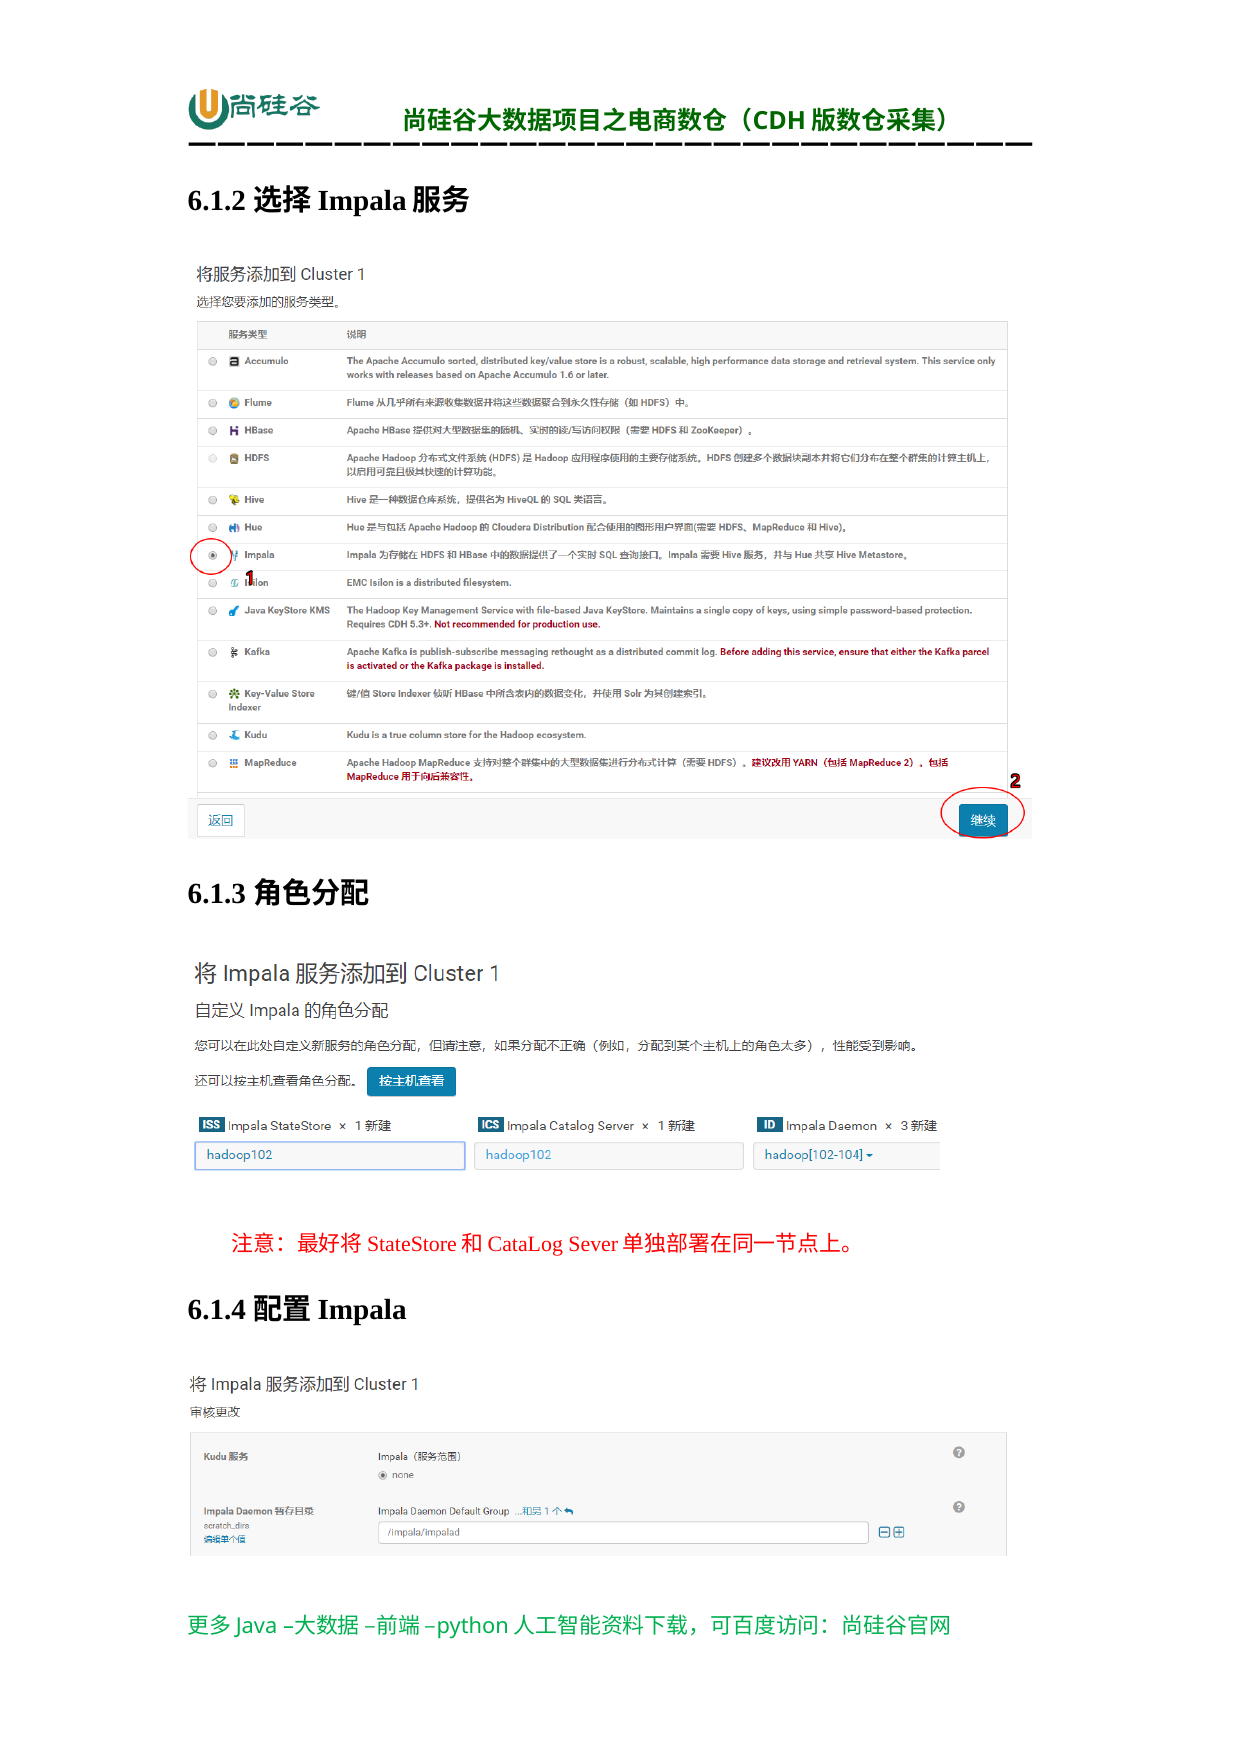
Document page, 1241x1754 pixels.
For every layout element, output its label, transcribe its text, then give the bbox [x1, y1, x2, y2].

subtitle 6.1.4 配置Impala [187, 1274, 1053, 1339]
picture [187, 88, 320, 130]
text 注意：最好将StateStore和CataLog Sever单独部署在同一节点上。 [231, 1226, 1053, 1258]
subtitle 6.1.3 角色分配 [187, 858, 1053, 923]
picture [187, 1369, 1009, 1556]
picture [187, 260, 1033, 839]
subtitle 6.1.2 选择Impala服务 [187, 165, 1053, 230]
picture [187, 953, 940, 1182]
